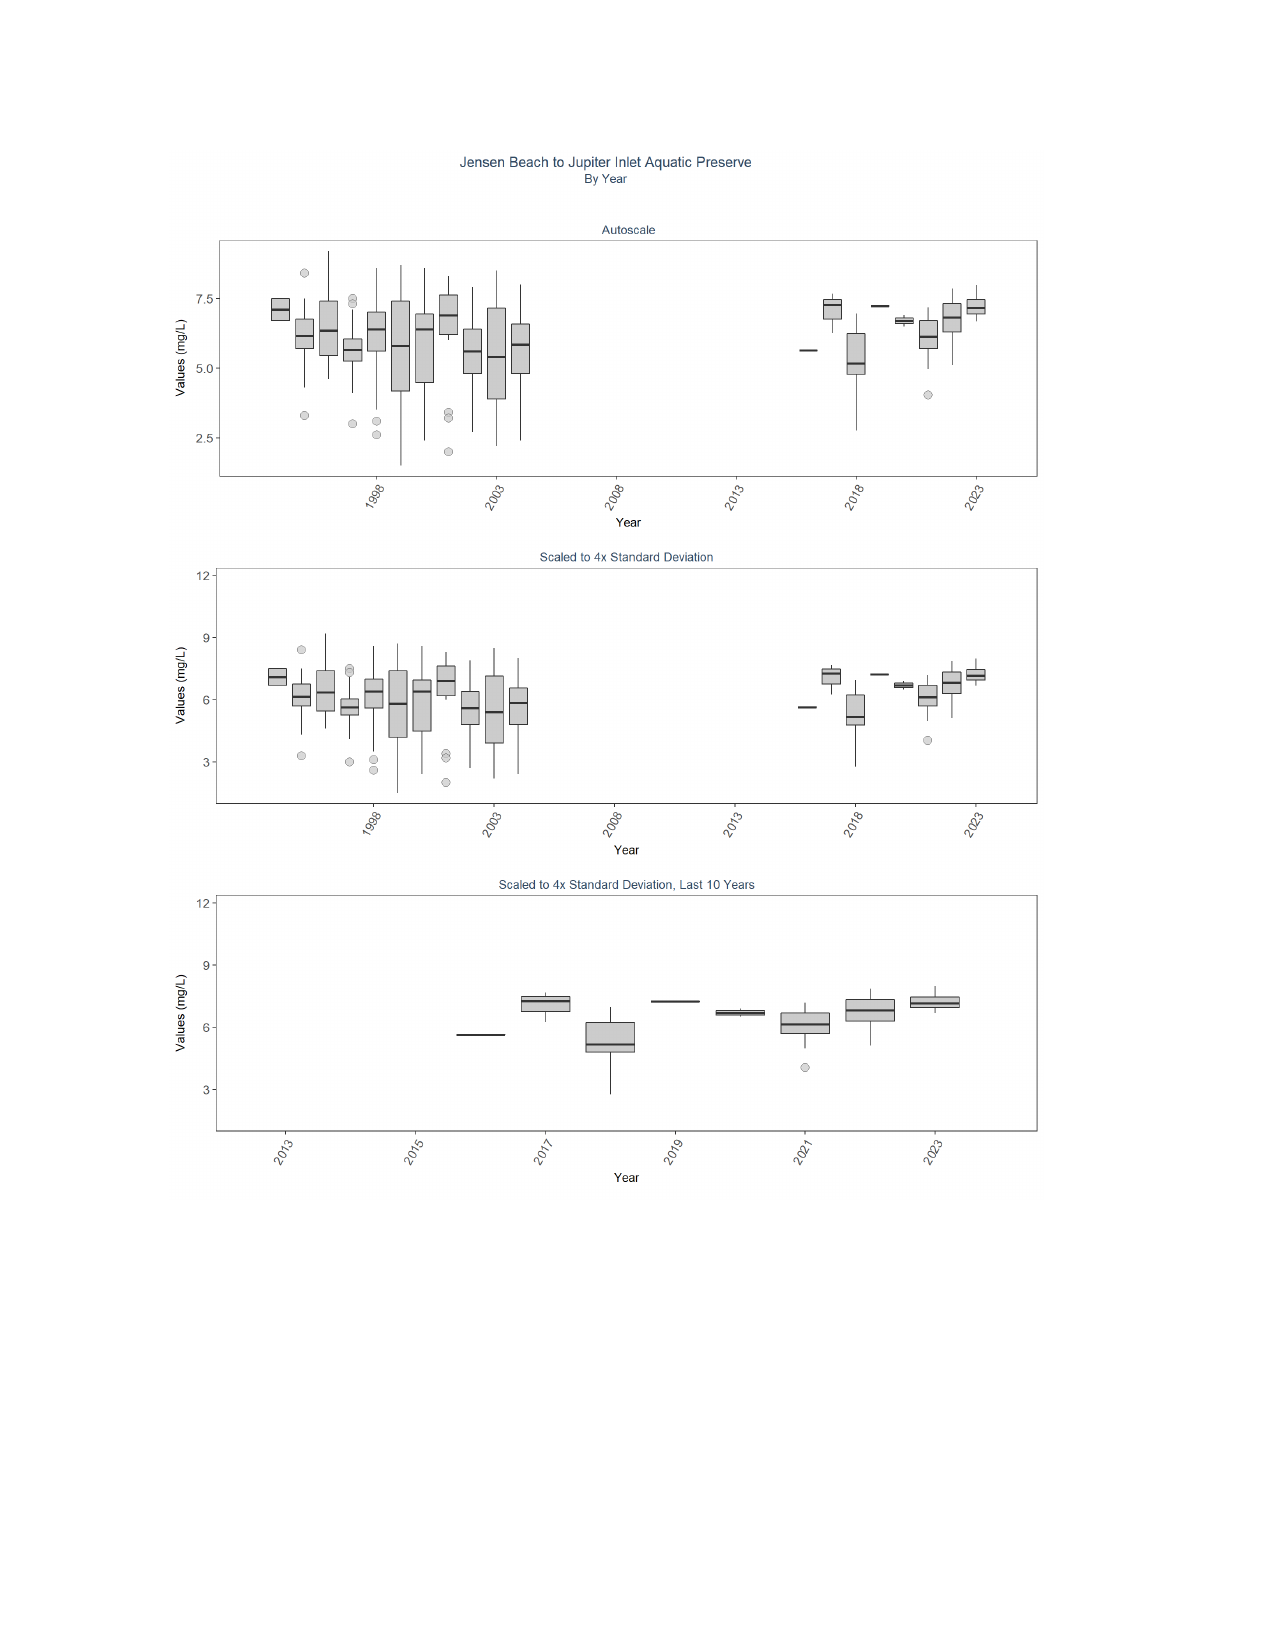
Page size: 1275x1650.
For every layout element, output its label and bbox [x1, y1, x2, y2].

picture [168, 150, 1044, 1200]
